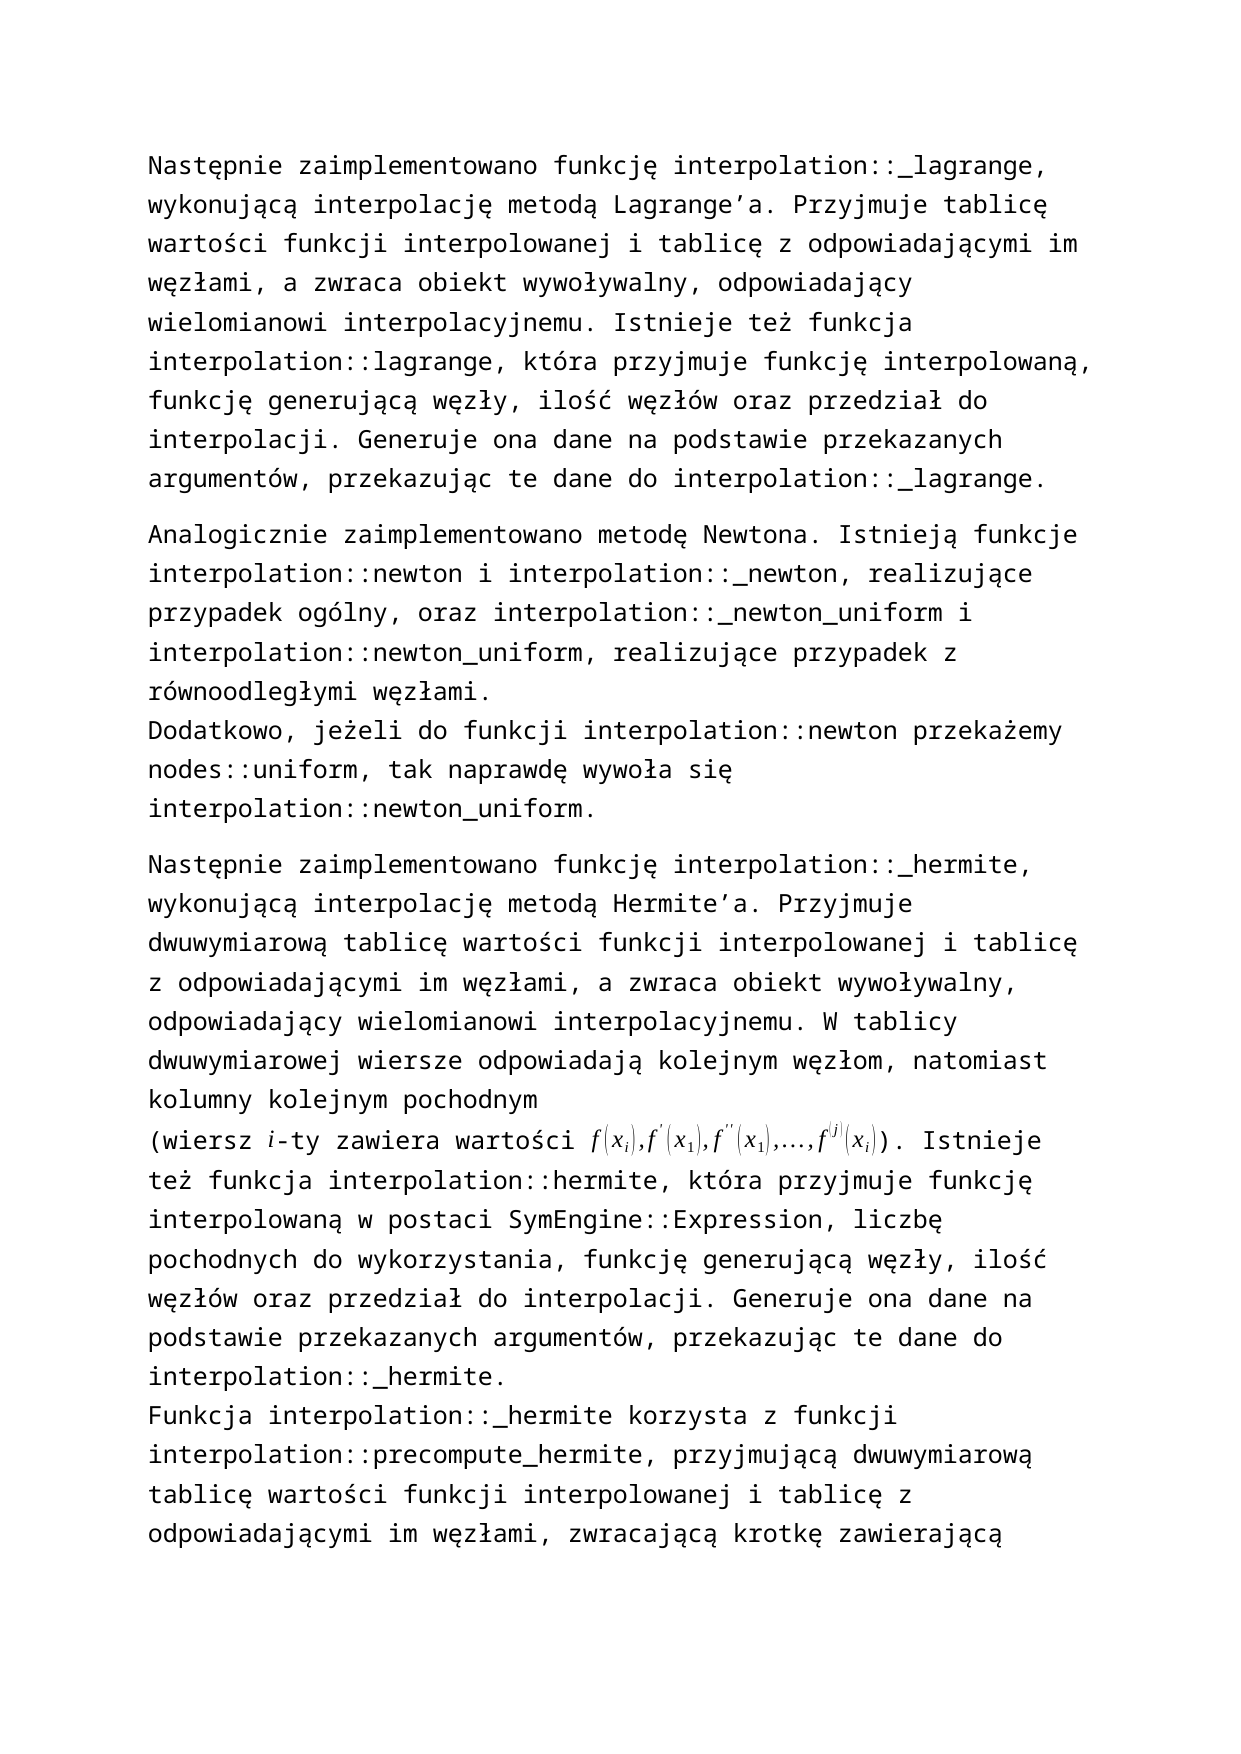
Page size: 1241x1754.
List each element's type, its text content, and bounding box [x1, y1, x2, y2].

text Analogicznie zaimplementowano metodę Newtona. Istnieją funkcje interpolation::newton i interpolation::_newton, realizujące przypadek ogólny, oraz interpolation::_newton_uniform i interpolation::newton_uniform, realizujące przypadek z równoodległymi węzłami. Dodatkowo, jeżeli do funkcji interpolation::newton przekażemy nodes::uniform, tak naprawdę wywoła się interpolation::newton_uniform. [148, 517, 1093, 825]
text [148, 847, 1093, 1549]
text Następnie zaimplementowano funkcję interpolation::_lagrange, wykonującą interpolację metodą Lagrange’a. Przyjmuje tablicę wartości funkcji interpolowanej i tablicę z odpowiadającymi im węzłami, a zwraca obiekt wywoływalny, odpowiadający wielomianowi interpolacyjnemu. Istnieje też funkcja interpolation::lagrange, która przyjmuje funkcję interpolowaną, funkcję generującą węzły, ilość węzłów oraz przedział do interpolacji. Generuje ona dane na podstawie przekazanych argumentów, przekazując te dane do interpolation::_lagrange. [148, 148, 1093, 495]
